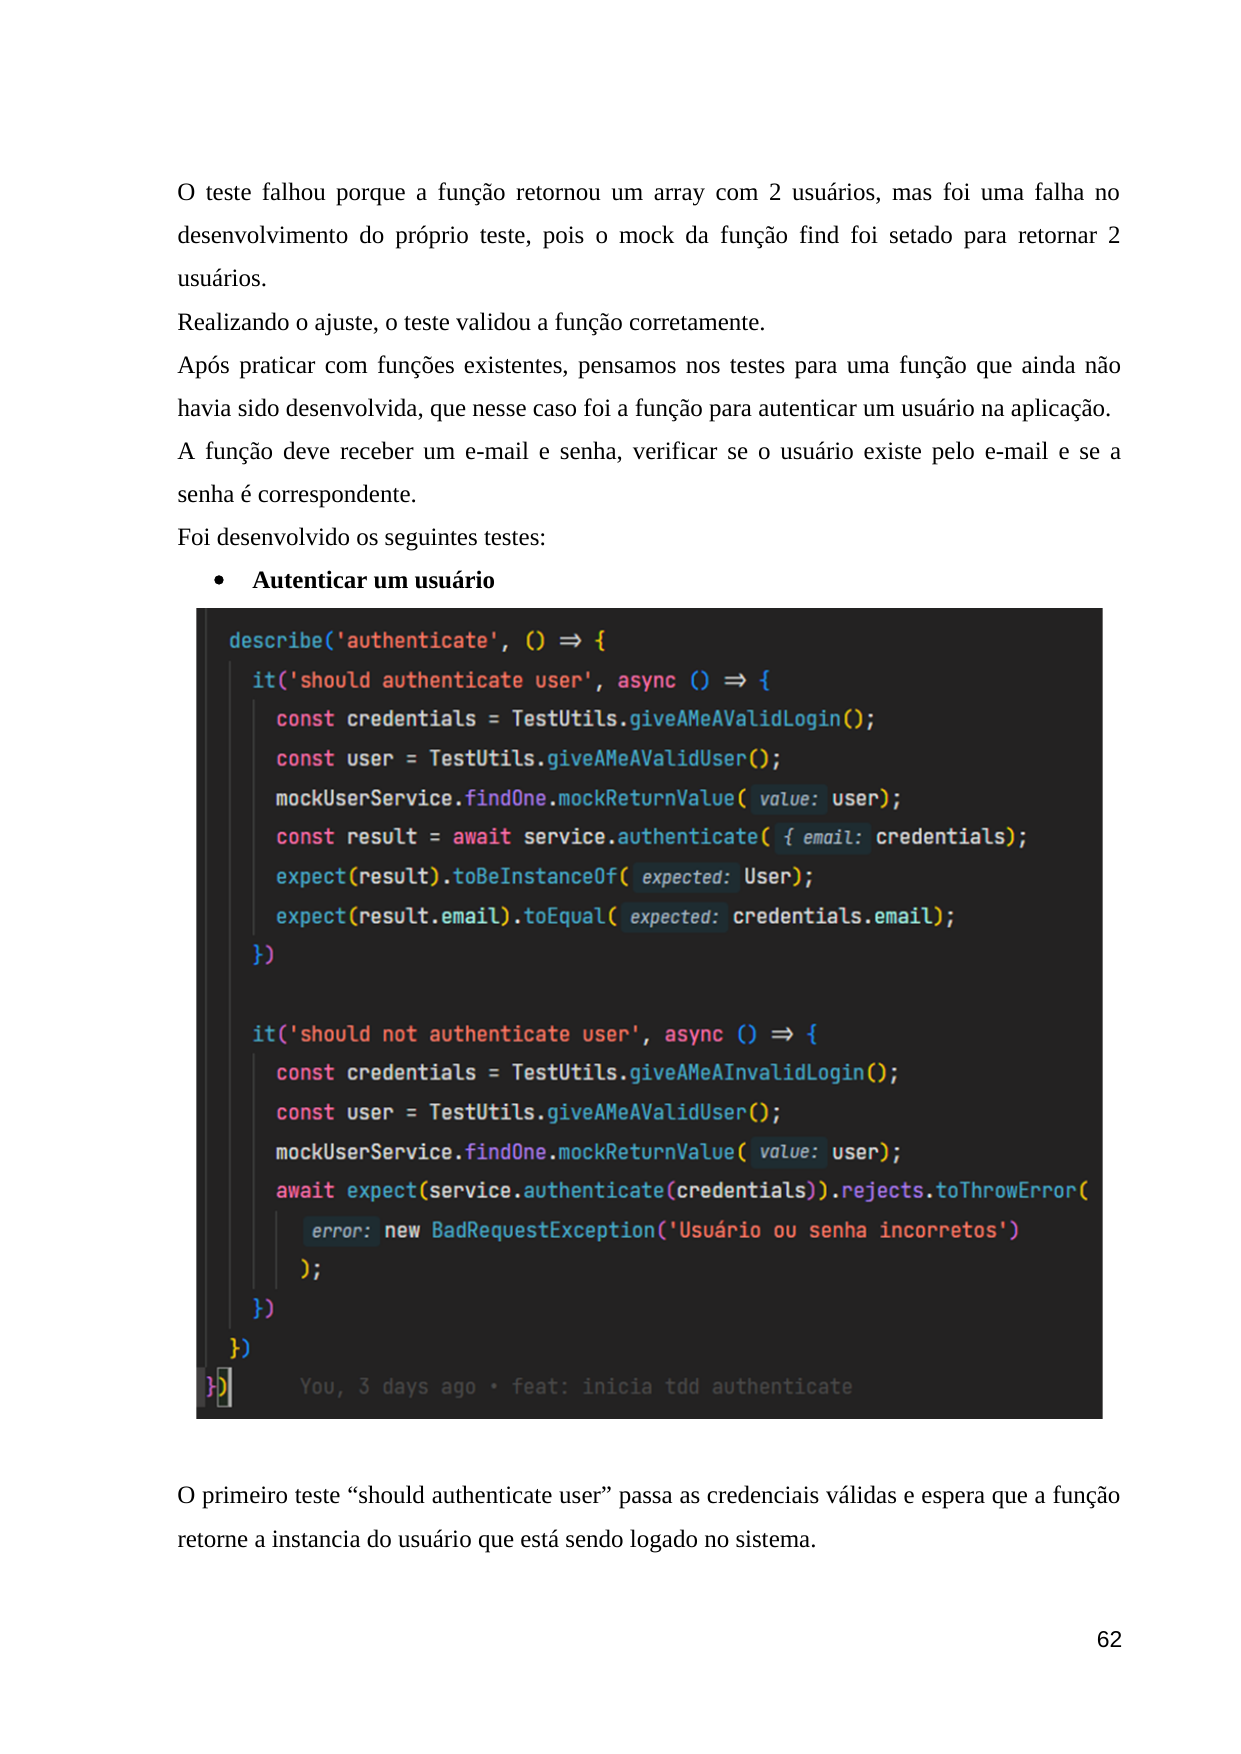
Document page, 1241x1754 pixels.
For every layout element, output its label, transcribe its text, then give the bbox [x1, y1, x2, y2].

picture [196, 608, 1103, 1419]
text O primeiro teste “should authenticate user” passa as credenciais válidas e espera que a função retorne a instancia do usuário que está sendo logado no sistema. [177, 1481, 1122, 1552]
text O teste falhou porque a função retornou um array com 2 usuários, mas foi uma falha no desenvolvimento do próprio teste, pois o mock da função find foi setado para retornar 2 usuários. [177, 177, 1122, 292]
text Após praticar com funções existentes, pensamos nos testes para uma função que ainda não havia sido desenvolvida, que nesse caso foi a função para autenticar um usuário na aplicação. [177, 350, 1122, 422]
list Autenticar um usuário [214, 565, 1122, 594]
text Realizando o ajuste, o teste validou a função corretamente. [177, 307, 1122, 335]
text A função deve receber um e-mail e senha, verificar se o usuário existe pelo e-mail e se a senha é correspondente. [177, 436, 1122, 508]
text Foi desenvolvido os seguintes testes: [177, 522, 1122, 551]
